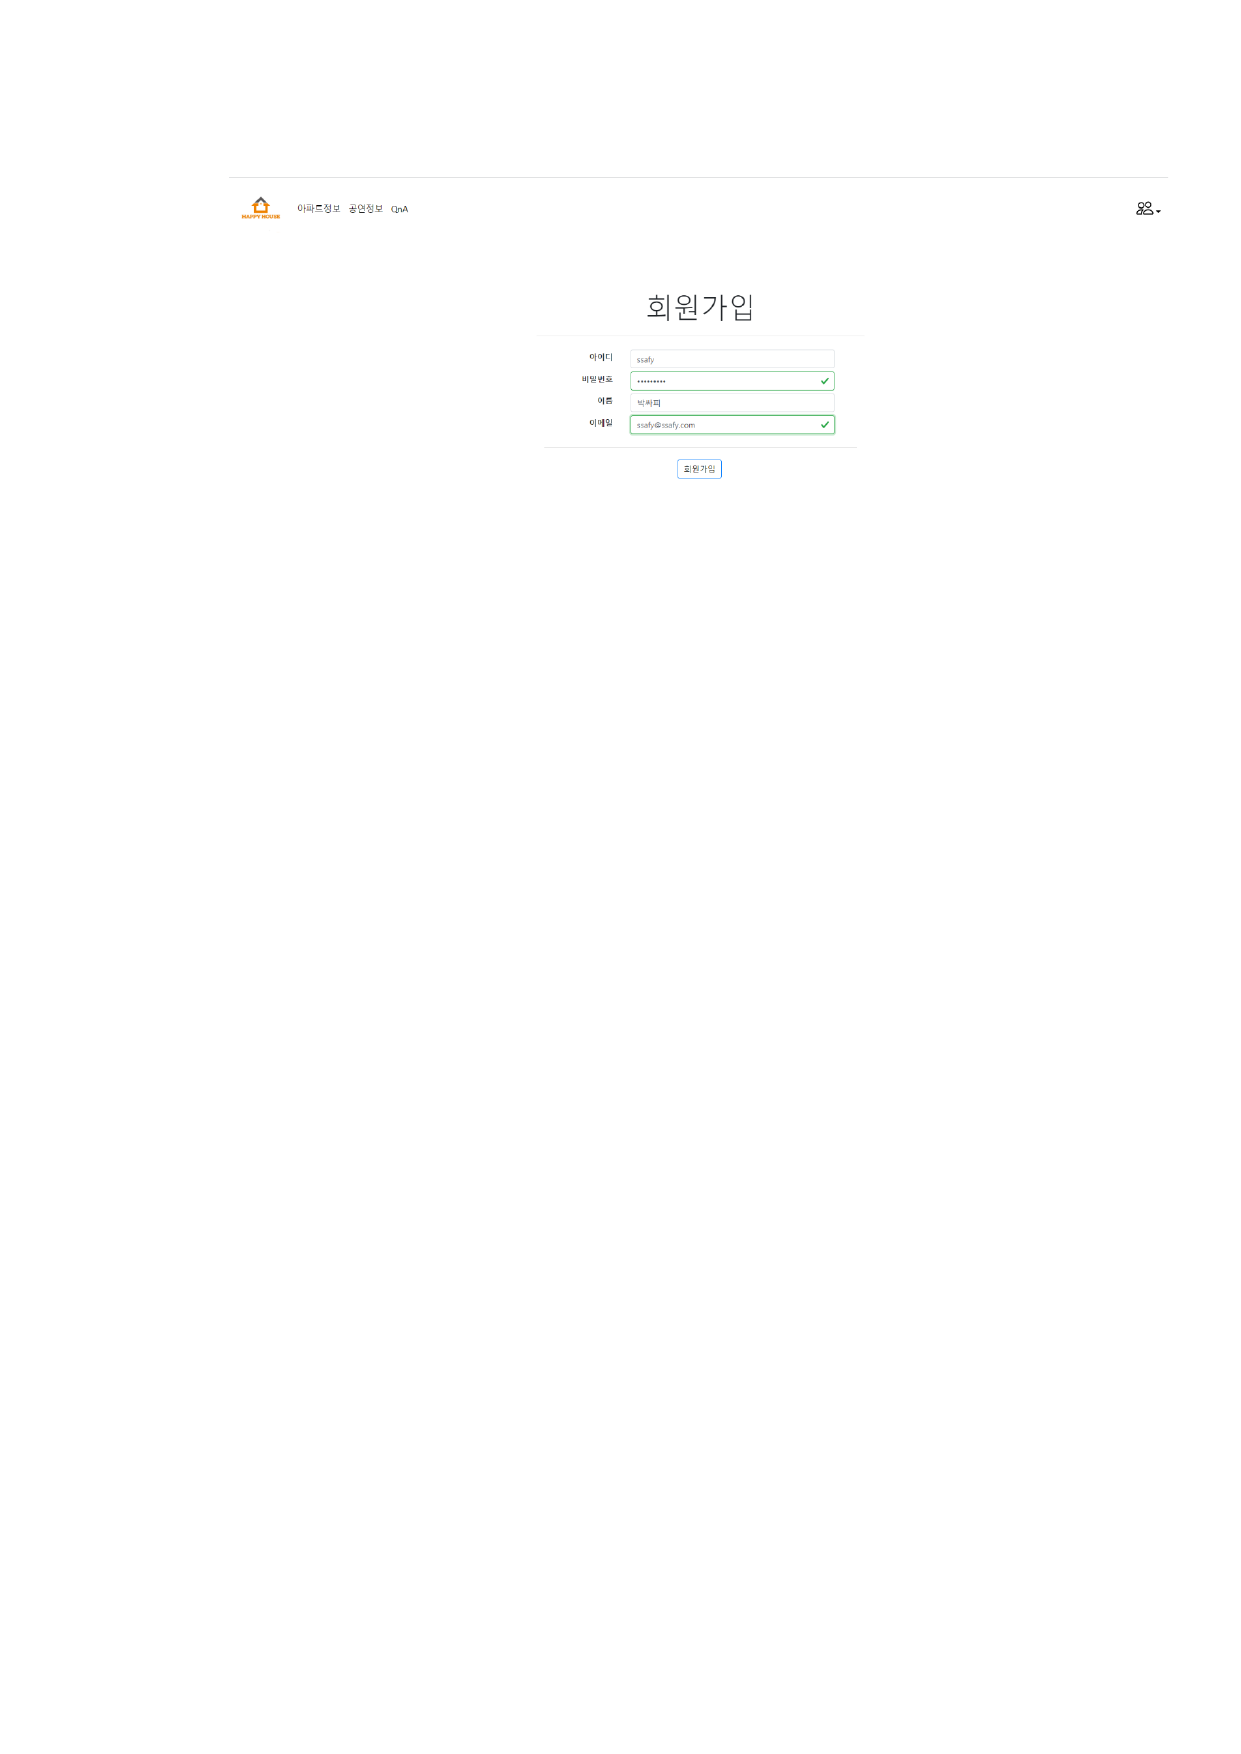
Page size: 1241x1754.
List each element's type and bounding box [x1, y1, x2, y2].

picture [229, 177, 1169, 635]
